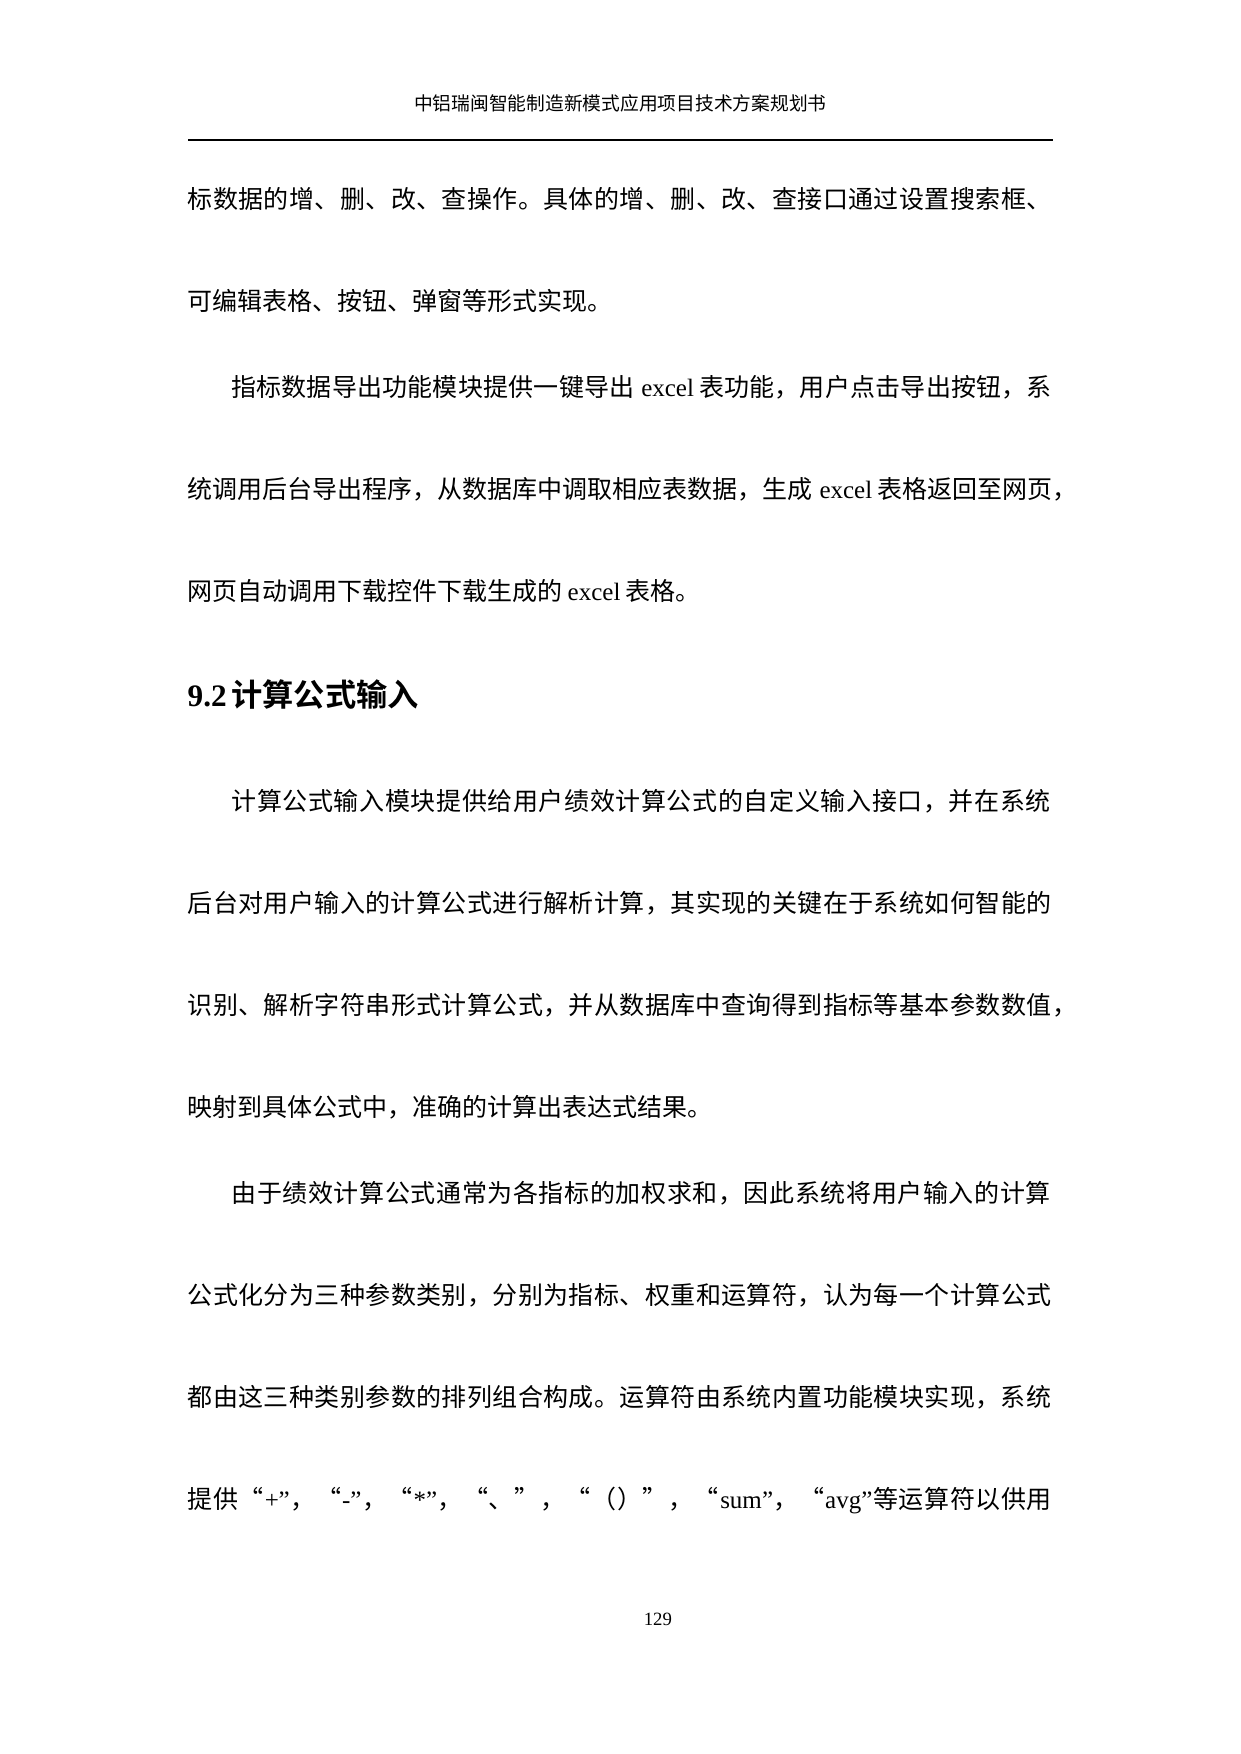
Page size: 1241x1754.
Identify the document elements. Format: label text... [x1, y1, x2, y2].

text 计算公式输入模块提供给用户绩效计算公式的自定义输入接口，并在系统后台对用户输入的计算公式进行解析计算，其实现的关键在于系统如何智能的识别、解析字符串形式计算公式，并从数据库中查询得到指标等基本参数数值，映射到具体公式中，准确的计算出表达式结果。 [187, 766, 1053, 1139]
text 指标数据导出功能模块提供一键导出excel表功能，用户点击导出按钮，系统调用后台导出程序，从数据库中调取相应表数据，生成excel表格返回至网页，网页自动调用下载控件下载生成的excel表格。 [187, 352, 1053, 623]
subtitle 计算公式输入 [187, 658, 1053, 726]
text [187, 164, 1053, 334]
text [187, 1158, 1053, 1531]
